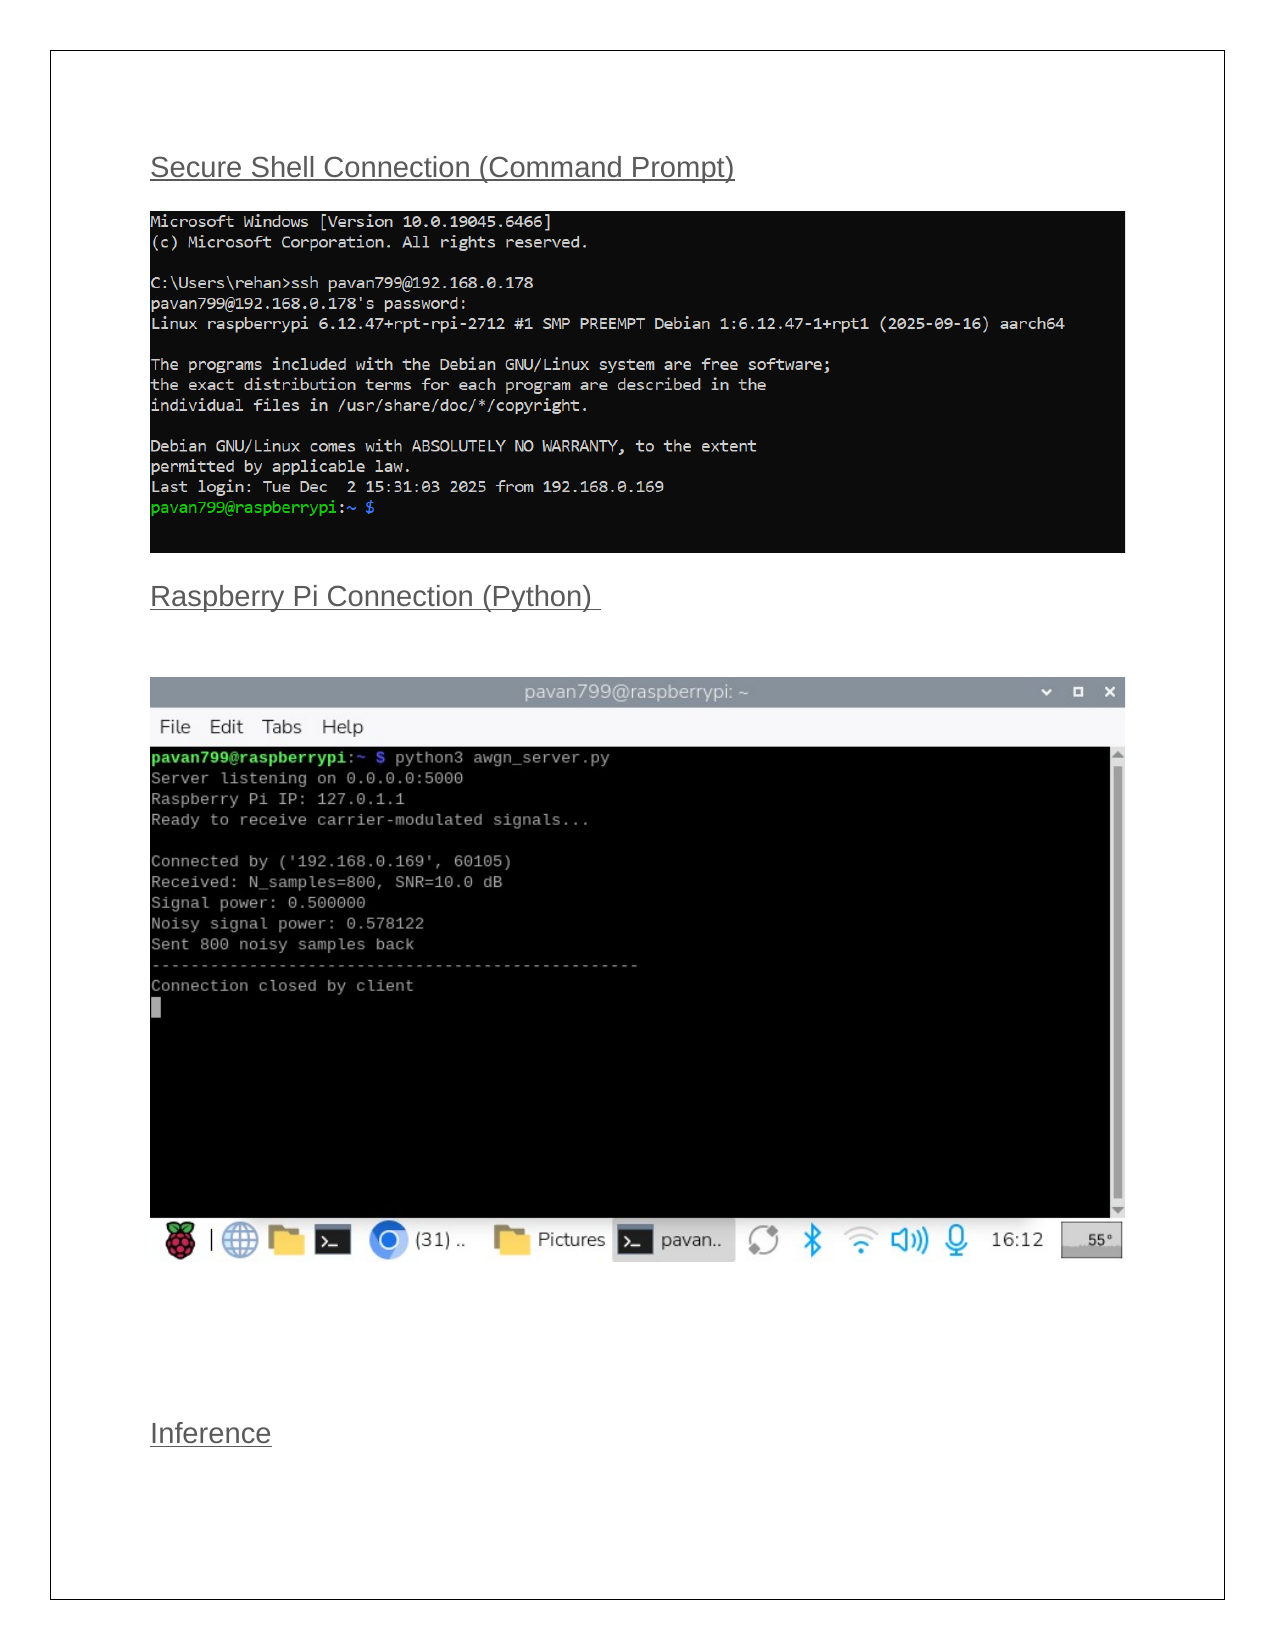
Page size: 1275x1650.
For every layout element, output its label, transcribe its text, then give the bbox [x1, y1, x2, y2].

text Inference [150, 1416, 1125, 1450]
text Secure Shell Connection (Command Prompt) [150, 150, 1125, 183]
text Raspberry Pi Connection (Python) [150, 553, 1125, 613]
picture [150, 208, 1125, 553]
picture [150, 677, 1125, 1262]
